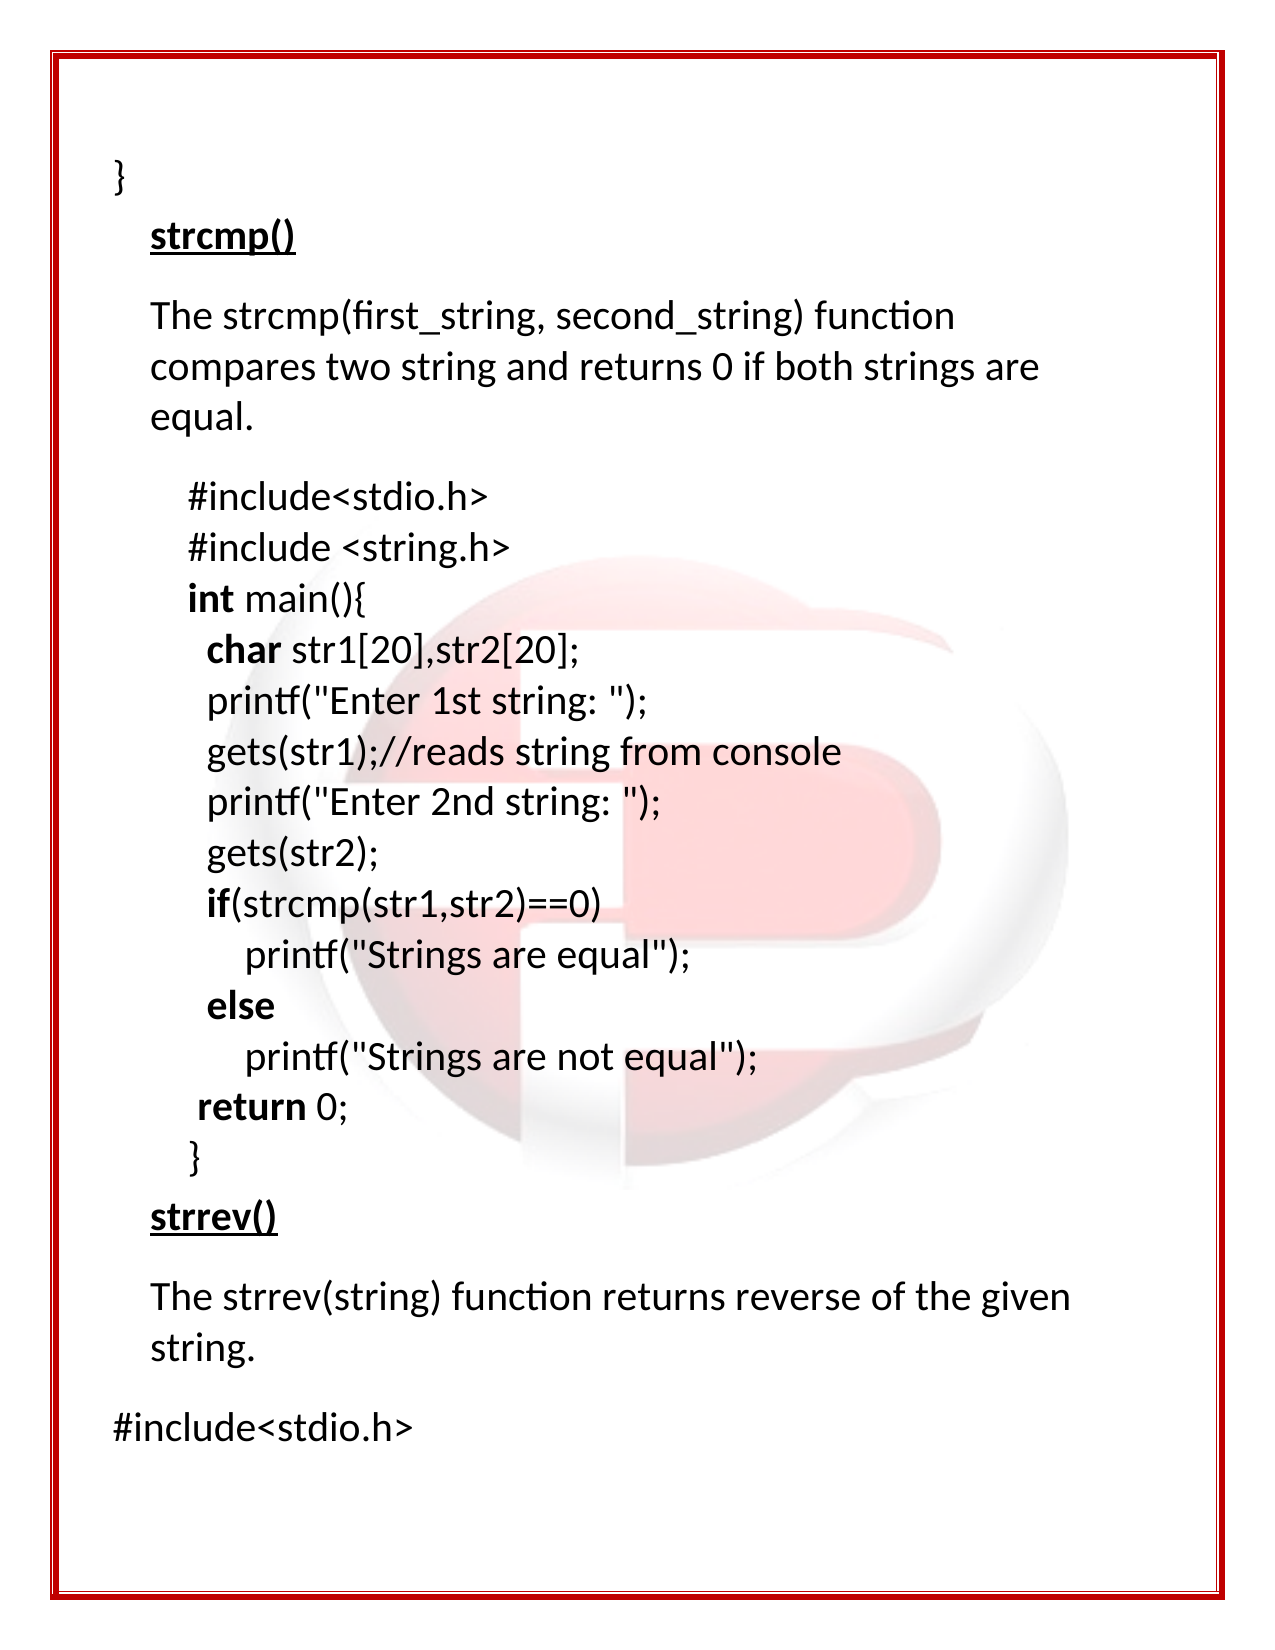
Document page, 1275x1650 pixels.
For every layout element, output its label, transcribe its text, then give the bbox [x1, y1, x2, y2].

text int main(){ [187, 572, 1125, 623]
text #include <string.h> [187, 521, 1125, 572]
text gets(str1);//reads string from console [187, 724, 1125, 775]
text The strrev(string) function returns reverse of the given string. [150, 1270, 1125, 1371]
subtitle strcmp() [150, 209, 1125, 259]
text } [112, 150, 1125, 201]
text printf("Strings are equal"); [187, 928, 1125, 979]
text if(strcmp(str1,str2)==0) [187, 877, 1125, 928]
text The strcmp(first_string, second_string) function compares two string and returns 0 if both strings are equal. [150, 289, 1125, 441]
text printf("Enter 2nd string: "); [187, 775, 1125, 826]
text #include<stdio.h> [187, 470, 1125, 521]
subtitle strrev() [150, 1190, 1125, 1241]
text } [187, 1131, 1125, 1182]
text gets(str2); [187, 826, 1125, 877]
text return 0; [187, 1080, 1125, 1131]
text else [187, 979, 1125, 1029]
text printf("Enter 1st string: "); [187, 674, 1125, 724]
text printf("Strings are not equal"); [187, 1029, 1125, 1080]
text char str1[20],str2[20]; [187, 623, 1125, 674]
text #include<stdio.h> [112, 1401, 1125, 1451]
